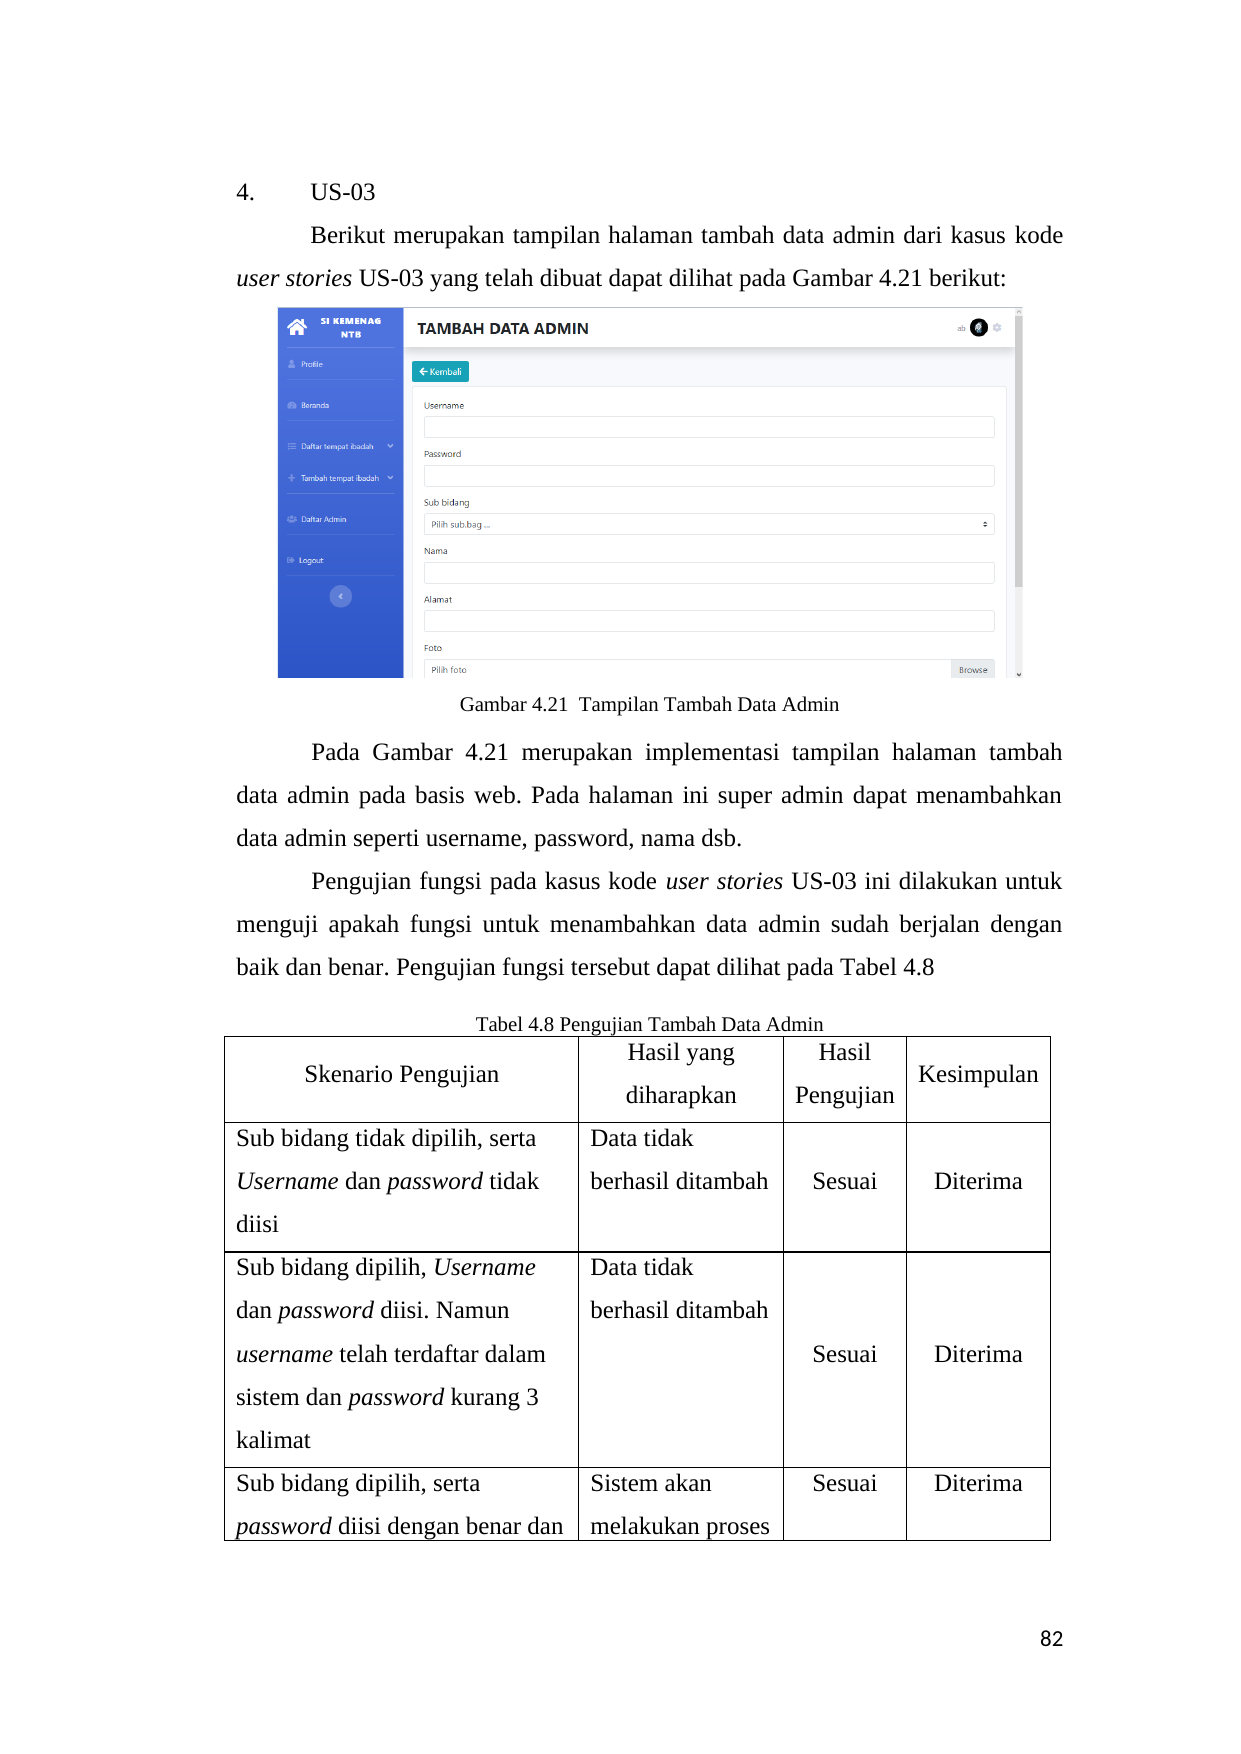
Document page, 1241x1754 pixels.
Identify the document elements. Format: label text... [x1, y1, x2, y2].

table_cell Sesuai [784, 1468, 906, 1540]
table_header Kesimpulan [907, 1037, 1050, 1122]
table_cell Diterima [907, 1123, 1050, 1251]
table_cell Data tidak berhasil ditambah [579, 1253, 783, 1467]
picture [276, 306, 1023, 678]
text Berikut merupakan tampilan halaman tambah data admin dari kasus kode user stories US-03 yang telah dibuat dapat dilihat pada Gambar 4.21 berikut: [236, 220, 1063, 292]
list US-03 [236, 177, 1063, 206]
table_cell Data tidak berhasil ditambah [579, 1123, 783, 1251]
table_header Skenario Pengujian [225, 1037, 578, 1122]
table_cell Sesuai [784, 1253, 906, 1467]
table_cell Diterima [907, 1253, 1050, 1467]
text Gambar 4.21 Tampilan Tambah Data Admin [236, 692, 1063, 716]
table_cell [225, 1468, 578, 1540]
table_header Hasil Pengujian [784, 1037, 906, 1122]
table_cell Diterima [907, 1468, 1050, 1540]
list Pada Gambar 4.21 merupakan implementasi tampilan halaman tambah data admin pada basis web. Pada halaman ini super admin dapat menambahkan data admin seperti username, password, nama dsb. [236, 737, 1063, 852]
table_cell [579, 1468, 783, 1540]
table_cell Sub bidang tidak dipilih, serta Username dan password tidak diisi [225, 1123, 578, 1251]
table_cell Sesuai [784, 1123, 906, 1251]
table_cell Sub bidang dipilih, Username dan password diisi. Namun username telah terdaftar dalam sistem dan password kurang 3 kalimat [225, 1253, 578, 1467]
list Pengujian fungsi pada kasus kode user stories US-03 ini dilakukan untuk menguji apakah fungsi untuk menambahkan data admin sudah berjalan dengan baik dan benar. Pengujian fungsi tersebut dapat dilihat pada Tabel 4.8 [236, 866, 1063, 981]
text Tabel 4.8 Pengujian Tambah Data Admin [236, 1012, 1063, 1036]
table_header Hasil yang diharapkan [579, 1037, 783, 1122]
